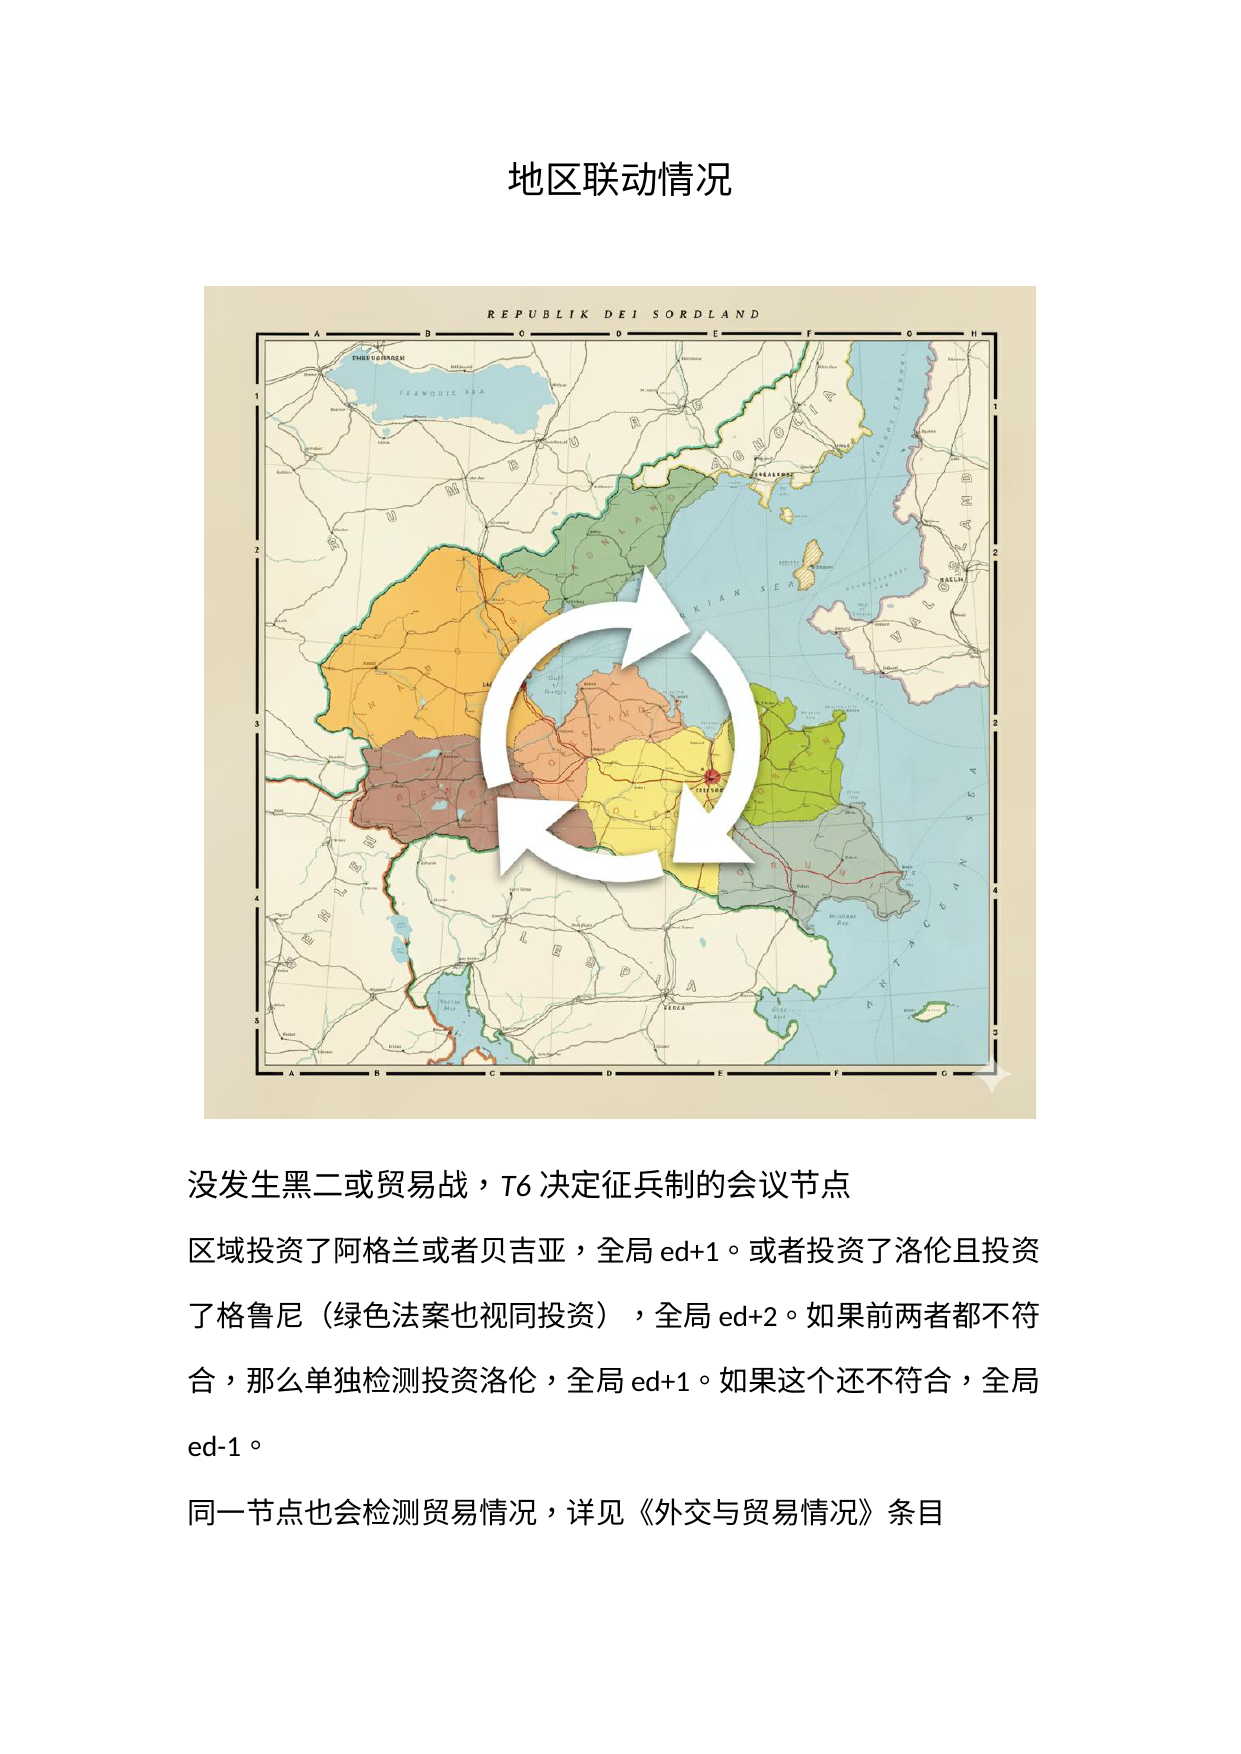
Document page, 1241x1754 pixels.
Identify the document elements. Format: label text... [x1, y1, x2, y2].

text 地区联动情况 [150, 163, 1090, 201]
picture [204, 286, 1037, 1119]
text 没发生黑二或贸易战，T6 决定征兵制的会议节点 区域投资了阿格兰或者贝吉亚，全局ed+1。或者投资了洛伦且投资了格鲁尼（绿色法案也视同投资），全局ed+2。如果前两者都不符合，那么单独检测投资洛伦，全局ed+1。如果这个还不符合，全局ed-1。 [187, 1145, 1060, 1470]
text 同一节点也会检测贸易情况，详见《外交与贸易情况》条目 [187, 1500, 1090, 1530]
